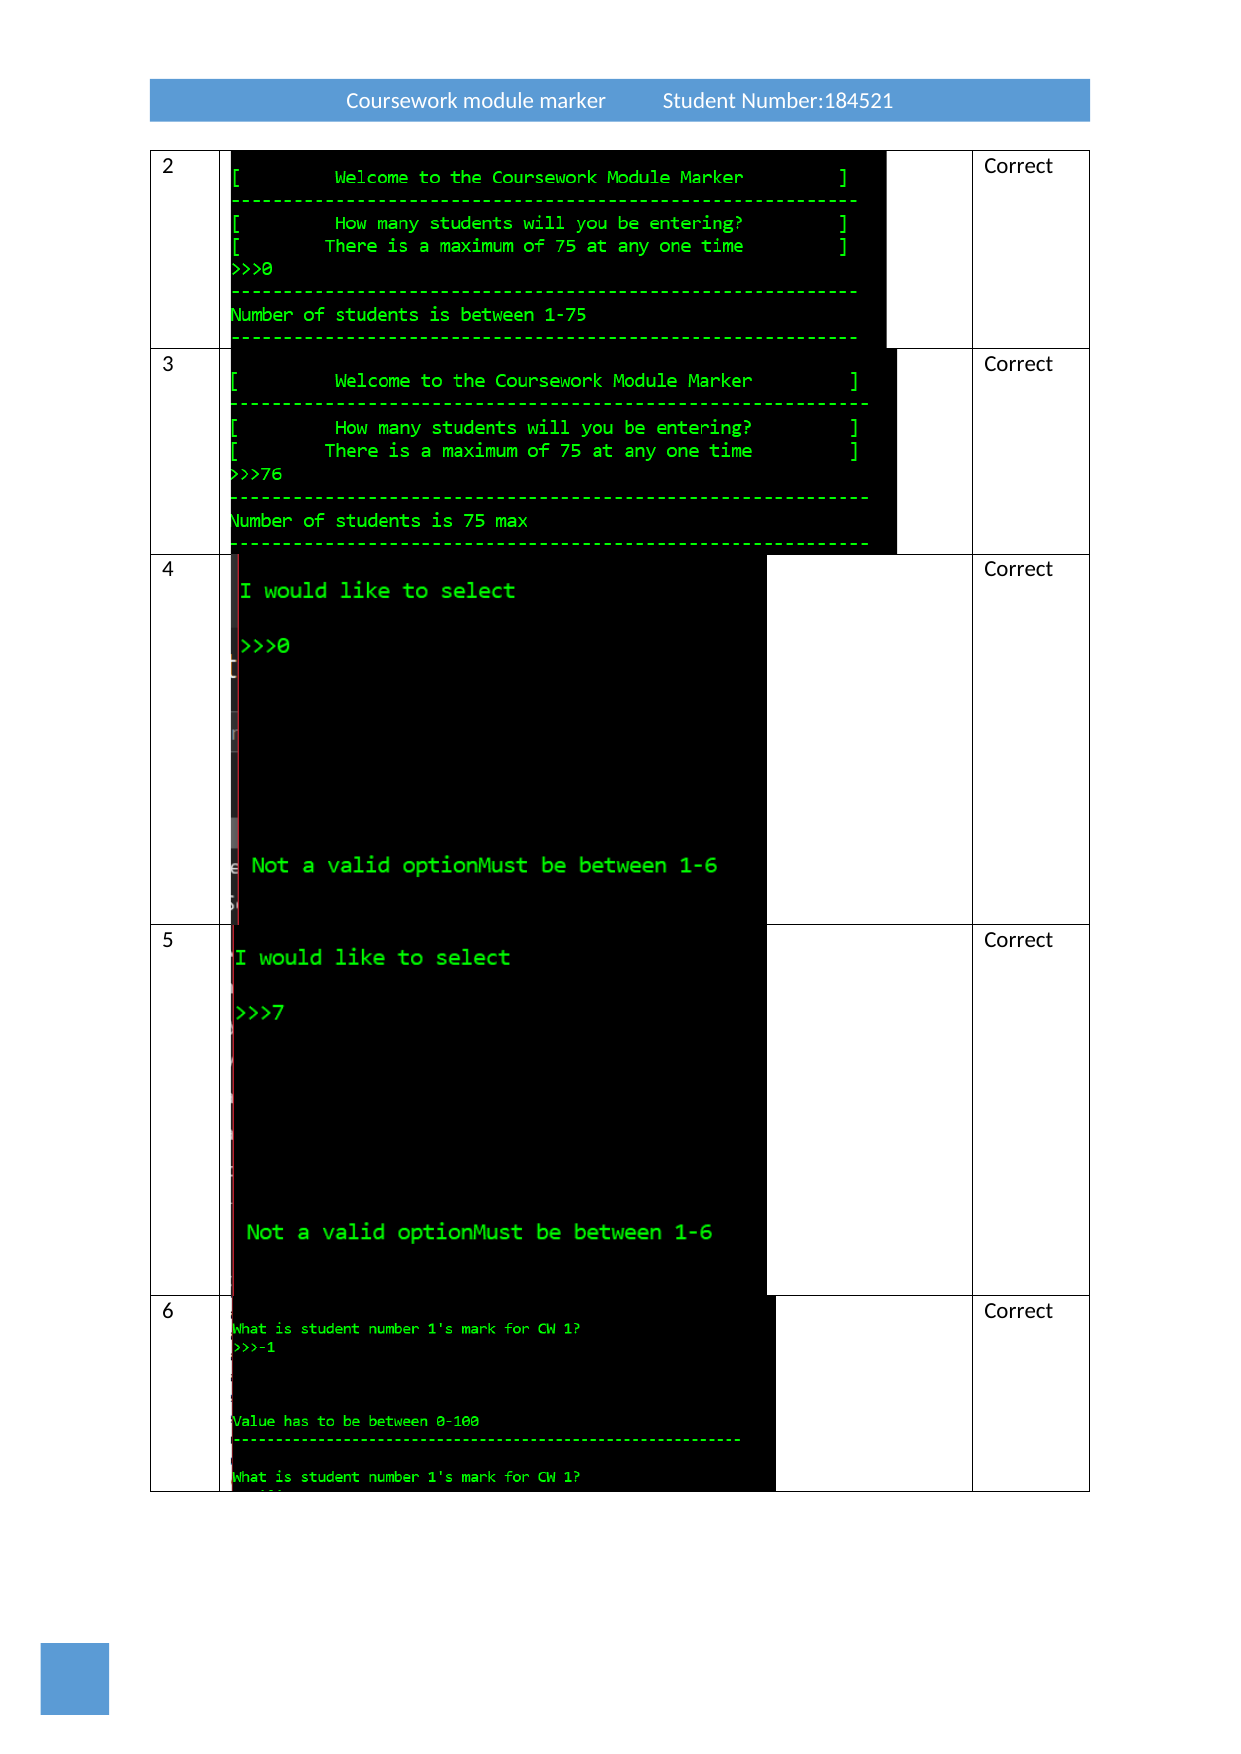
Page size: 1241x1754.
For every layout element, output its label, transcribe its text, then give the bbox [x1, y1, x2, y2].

table_cell Correct [973, 925, 1089, 1295]
table_cell [887, 151, 972, 348]
table_cell [776, 1296, 972, 1491]
table_cell [220, 555, 230, 924]
table_cell 6 [151, 1296, 219, 1491]
table_cell 4 [151, 555, 219, 924]
table_cell Correct [973, 151, 1089, 348]
table_cell [220, 1296, 230, 1491]
picture [230, 151, 887, 348]
table_cell [220, 349, 230, 553]
table_cell [220, 151, 230, 348]
table_cell Correct [973, 555, 1089, 924]
table_cell 2 [151, 151, 219, 348]
table_cell [767, 555, 972, 924]
table_cell [898, 349, 972, 553]
table_cell 5 [151, 925, 219, 1295]
table_cell Correct [973, 1296, 1089, 1491]
table_cell [220, 925, 230, 1295]
table_cell Correct [973, 349, 1089, 553]
table_cell [767, 925, 972, 1295]
table_cell 3 [151, 349, 219, 553]
picture [230, 349, 898, 1491]
